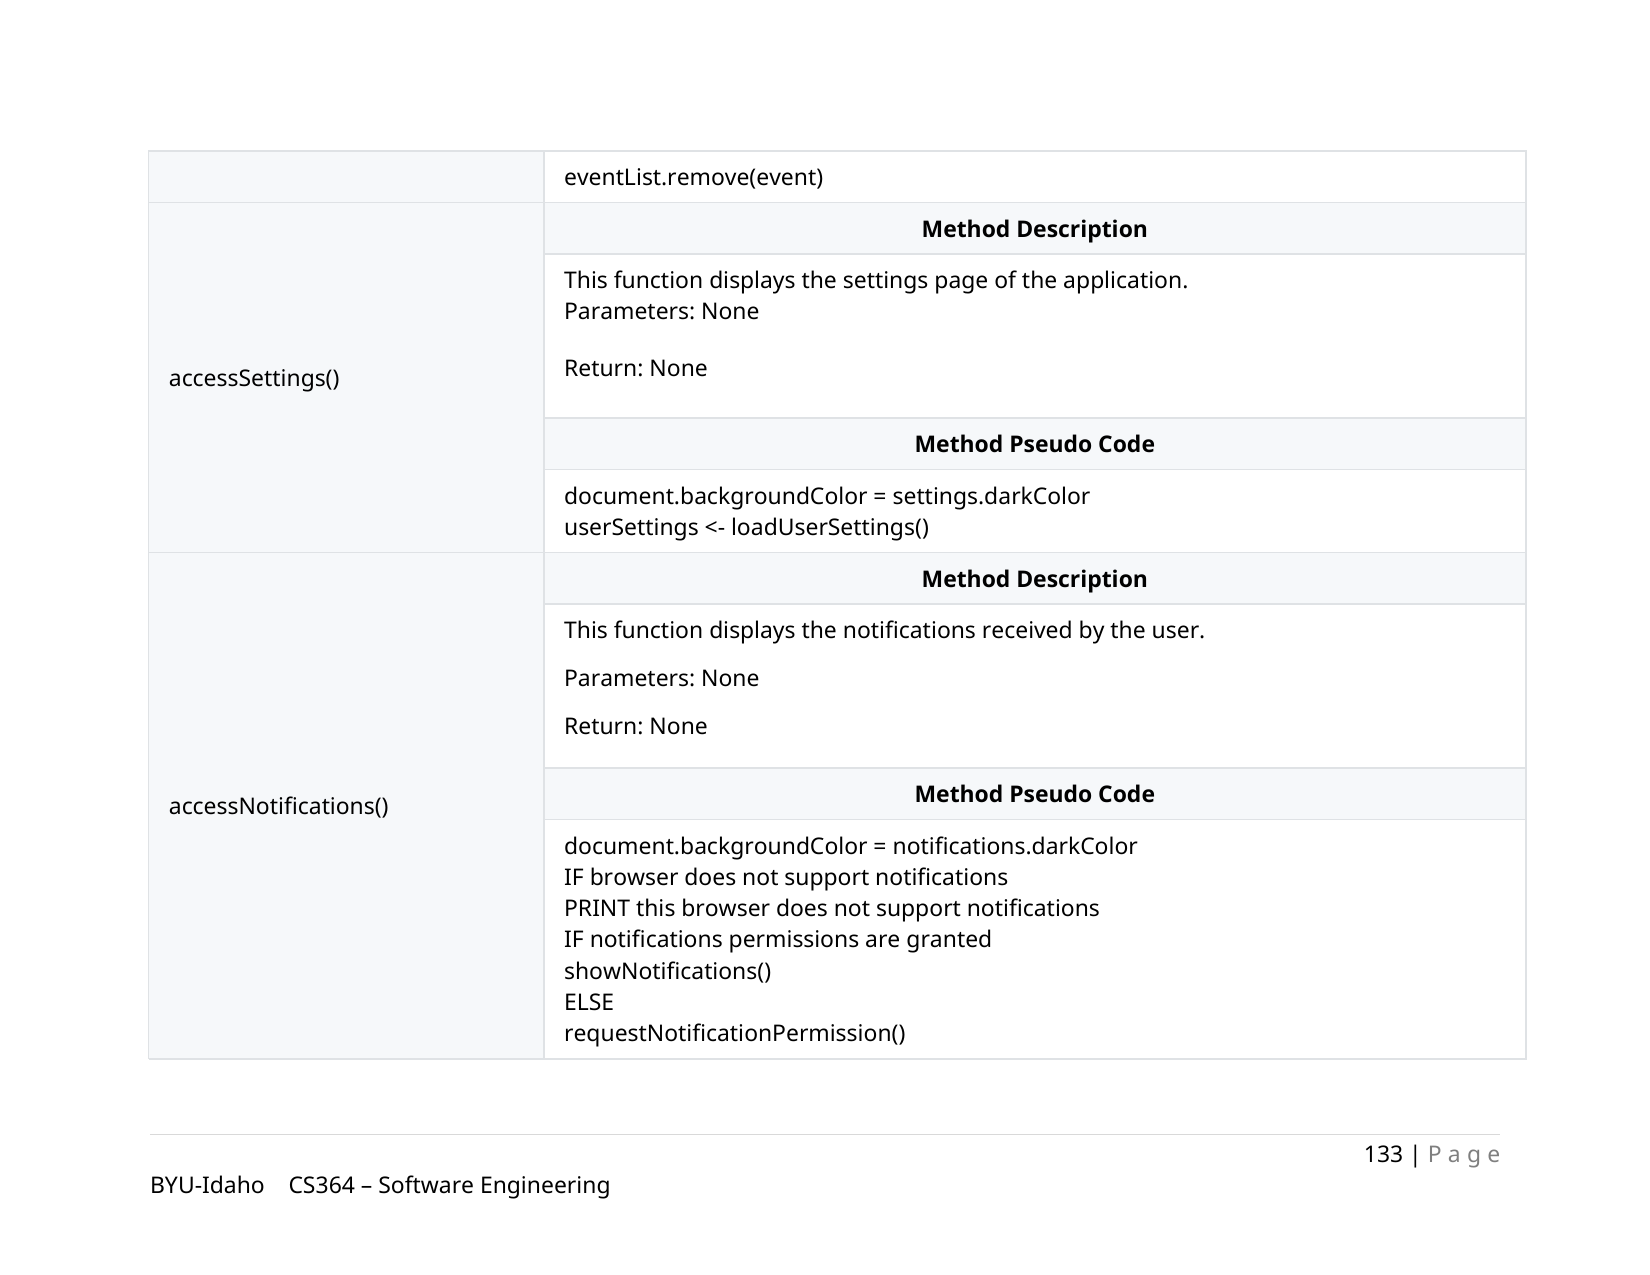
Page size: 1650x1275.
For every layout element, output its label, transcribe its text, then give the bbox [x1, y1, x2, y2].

table_cell Method Pseudo Code [545, 769, 1525, 819]
table_cell eventList.remove(event) [545, 152, 1525, 202]
table_cell Method Description [545, 203, 1525, 253]
table_cell document.backgroundColor = settings.darkColor userSettings <- loadUserSettings() [545, 470, 1525, 552]
table_cell document.backgroundColor = notifications.darkColor IF browser does not support notifications PRINT this browser does not support notifications IF notifications permissions are granted showNotifications() ELSE requestNotificationPermission() [545, 820, 1525, 1058]
table_cell accessNotifications() [149, 553, 543, 1058]
table_cell Method Pseudo Code [545, 419, 1525, 469]
table_cell Method Description [545, 553, 1525, 603]
table_cell This function displays the notifications received by the user. Parameters: None Return: None [545, 605, 1525, 767]
table_cell accessSettings() [149, 203, 543, 552]
table_cell This function displays the settings page of the application. Parameters: None Return: None [545, 255, 1525, 417]
